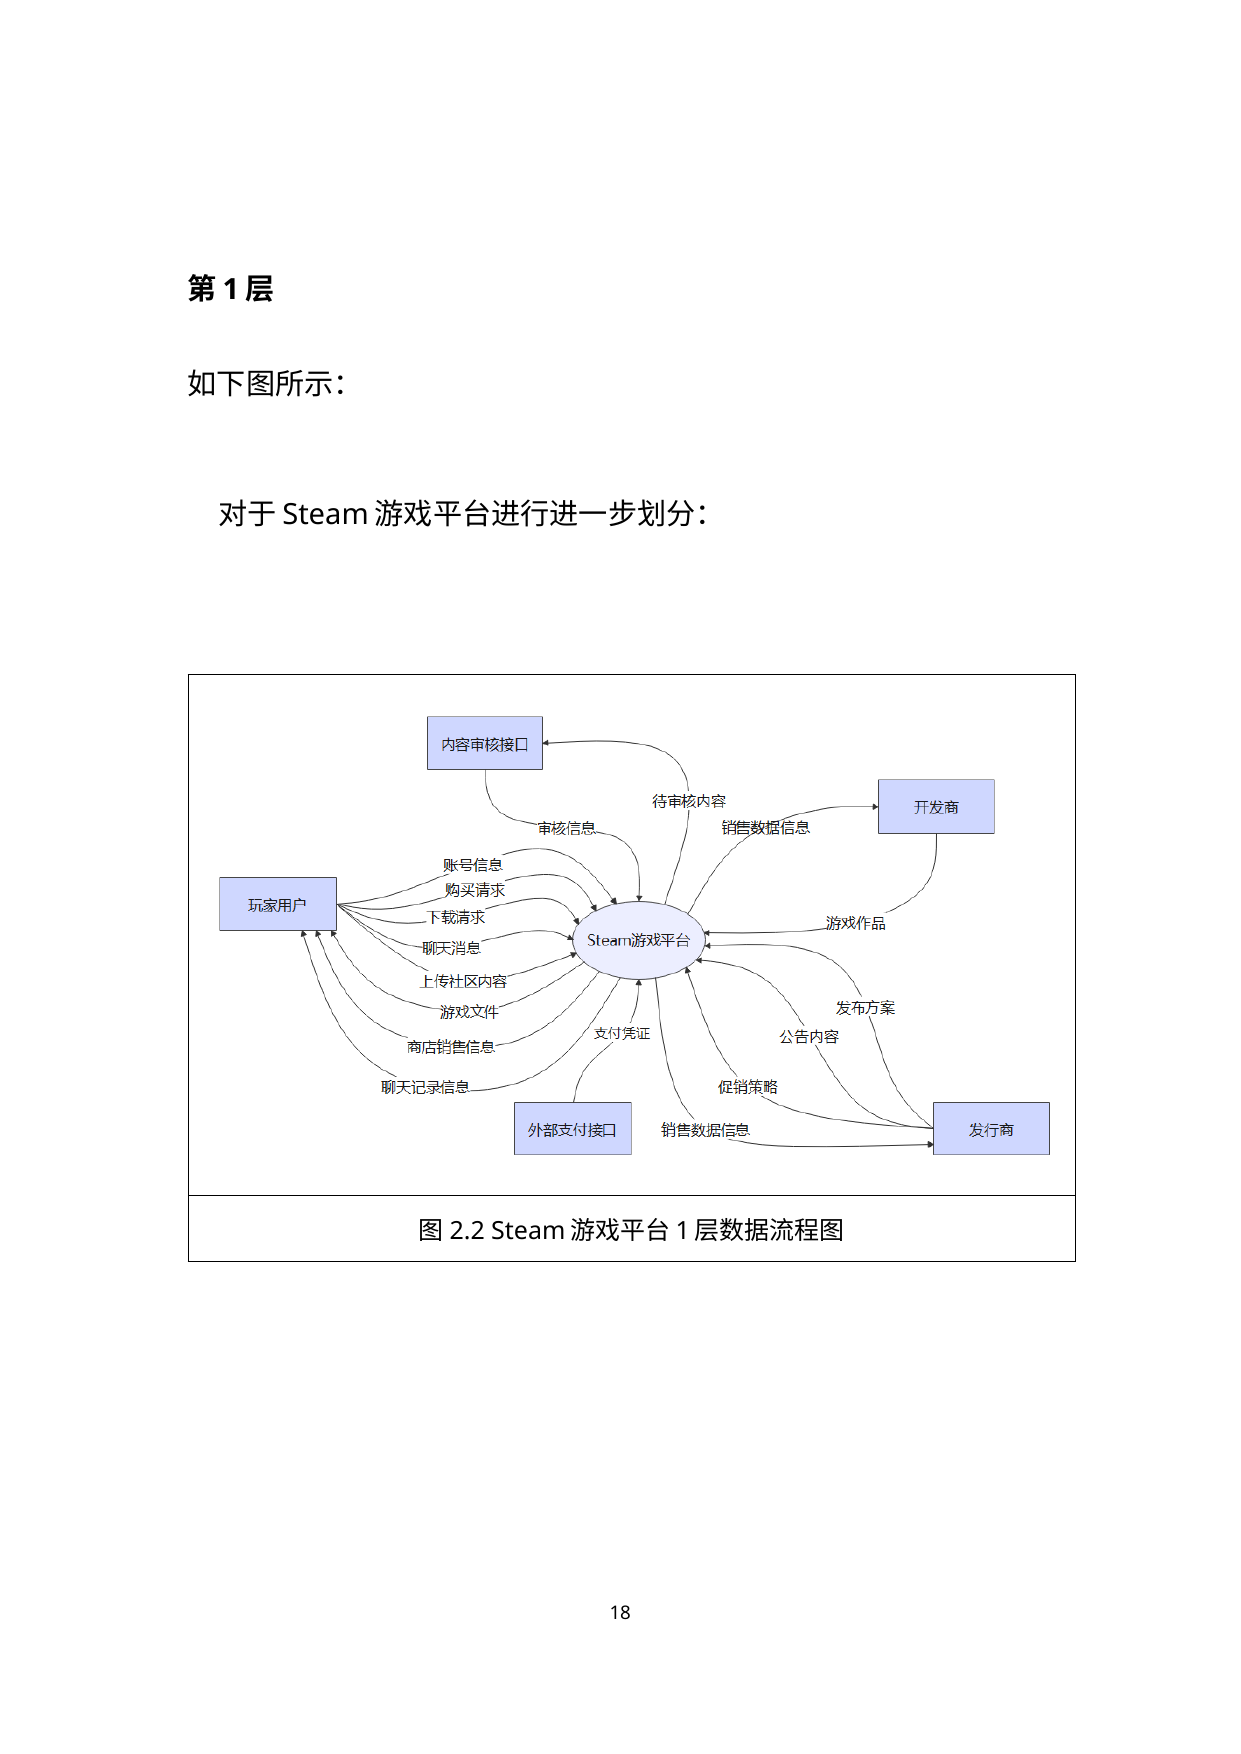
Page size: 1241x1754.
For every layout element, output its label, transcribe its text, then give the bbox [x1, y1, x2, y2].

subtitle 第1层 [187, 254, 1053, 319]
picture [199, 675, 1064, 1189]
table_header [189, 675, 1075, 1195]
text 对于Steam游戏平台进行进一步划分： [187, 479, 1053, 544]
table_cell 图 2.2 Steam游戏平台1层数据流程图 [189, 1196, 1075, 1261]
text 如下图所示： [187, 349, 1053, 414]
